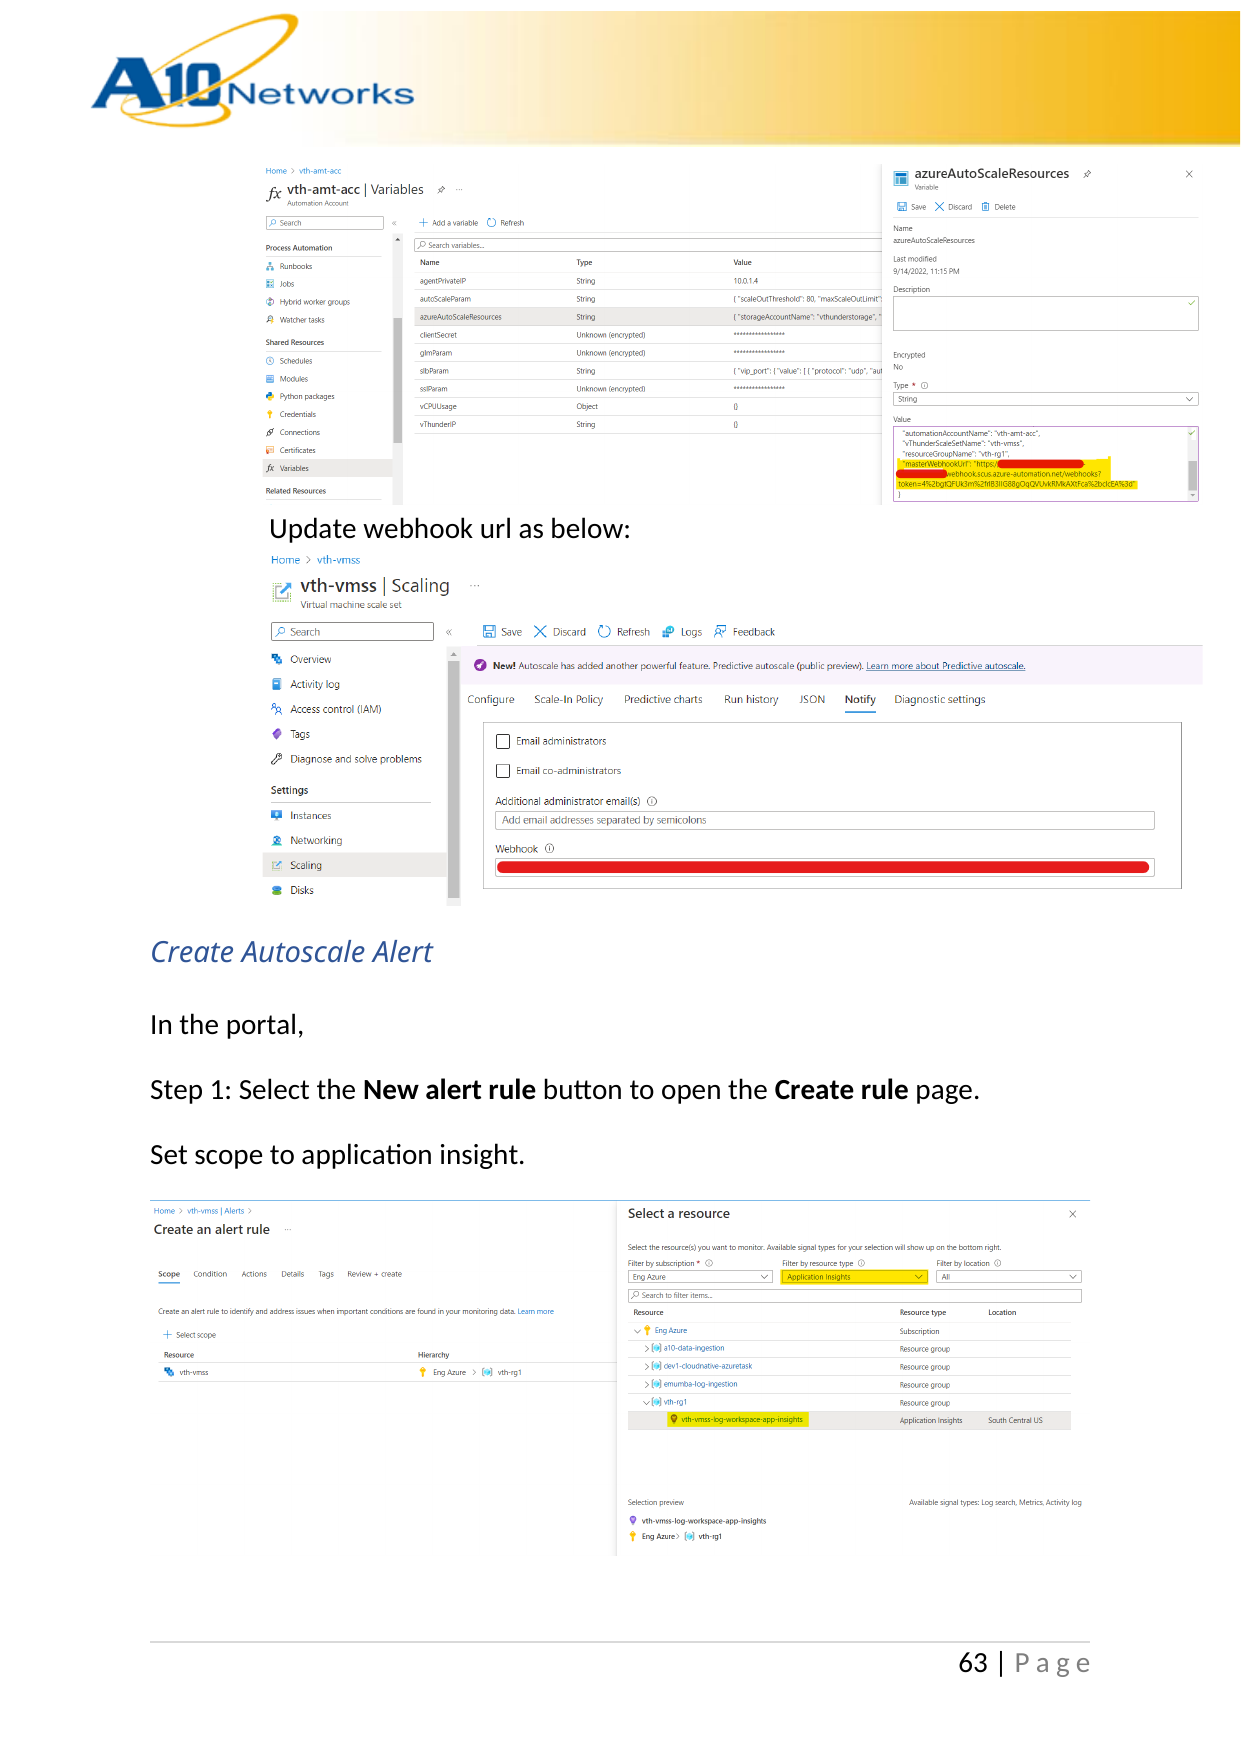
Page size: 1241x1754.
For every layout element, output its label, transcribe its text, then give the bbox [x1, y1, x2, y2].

subtitle Create Autoscale Alert [150, 932, 1090, 971]
picture [0, 11, 1241, 147]
text Step 1: Select the New alert rule button to open the Create rule page. [150, 1071, 1090, 1107]
picture [262, 550, 1203, 906]
text In the portal, [150, 1006, 1090, 1042]
text Set scope to application insight. [150, 1136, 1090, 1172]
picture [262, 164, 1203, 505]
list Update webhook url as below: [262, 510, 1090, 545]
picture [150, 1200, 1091, 1556]
